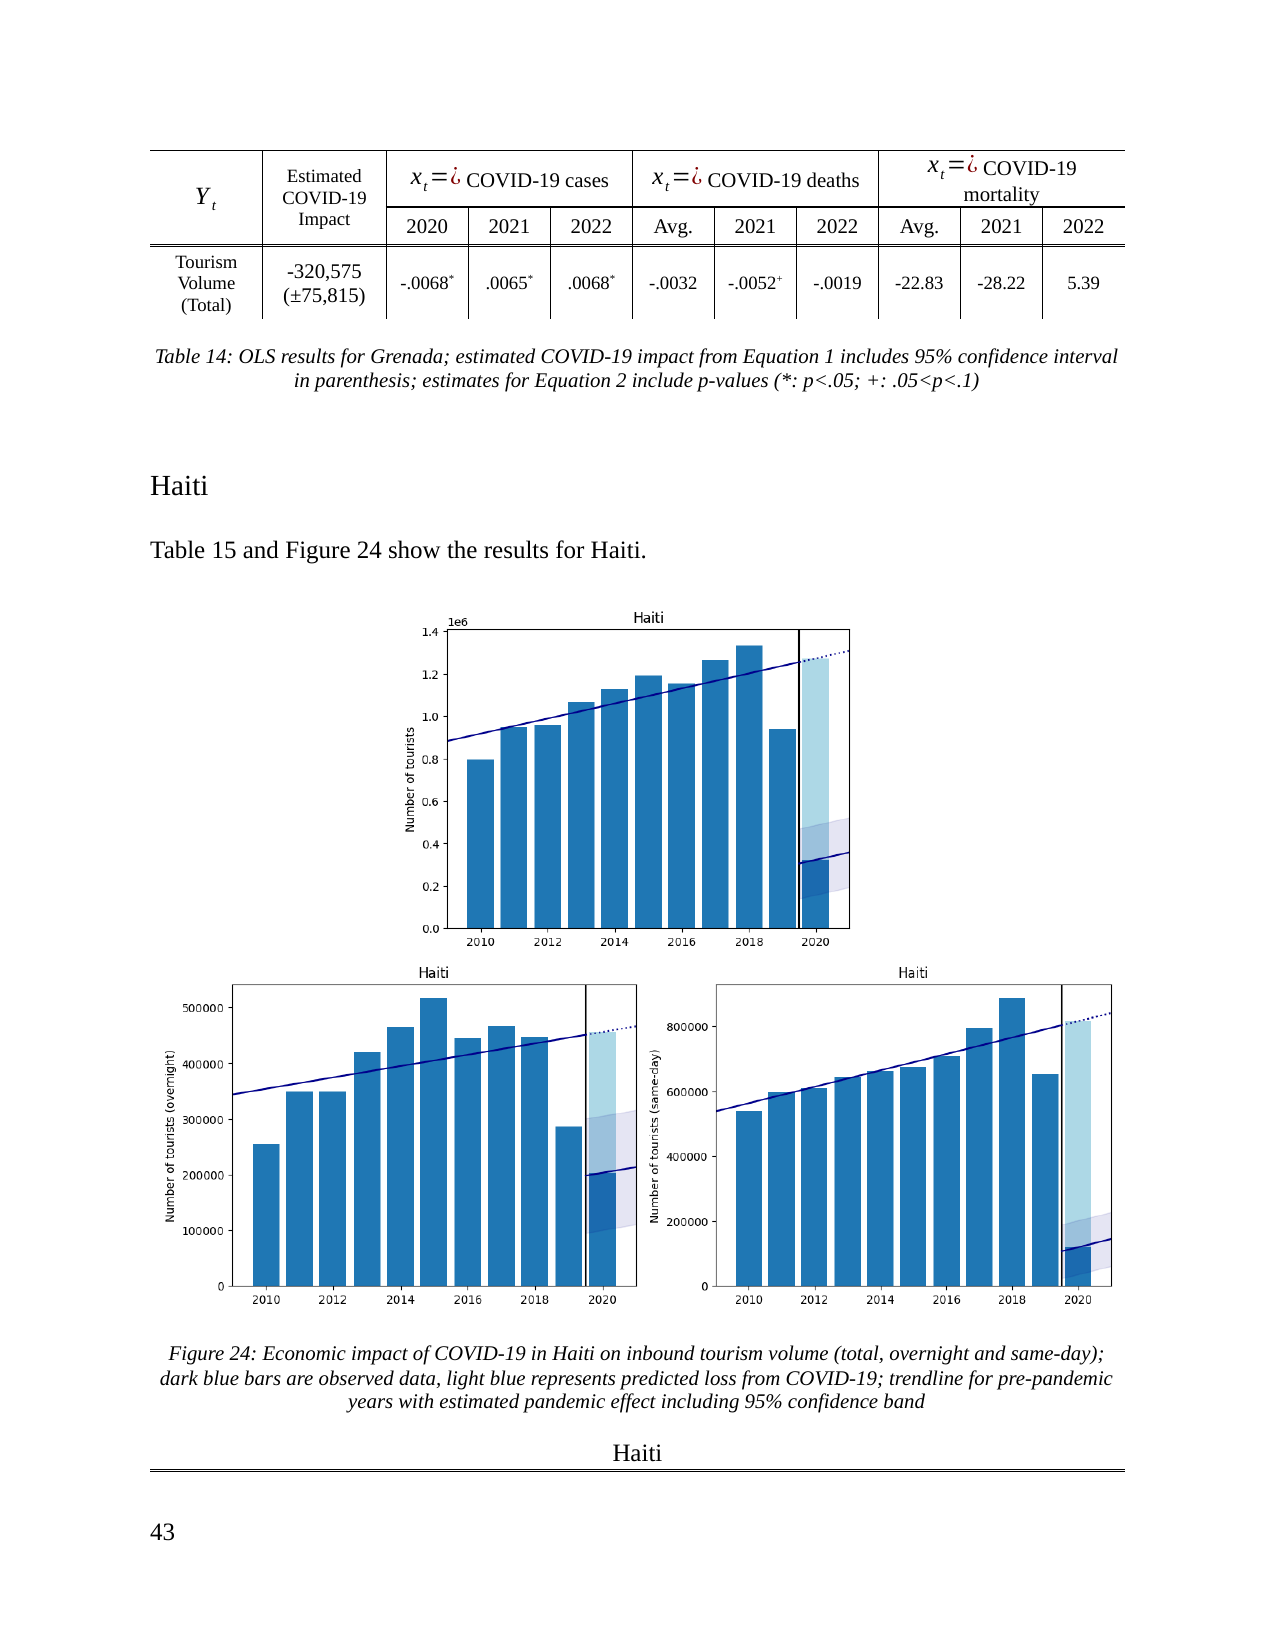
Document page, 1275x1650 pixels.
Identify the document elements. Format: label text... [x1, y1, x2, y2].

table_cell -.0019 [797, 247, 878, 319]
picture [157, 958, 1118, 1313]
table_cell Estimated COVID-19 Impact [263, 151, 386, 244]
table_cell Avg. [633, 208, 714, 244]
table_cell 2022 [1043, 208, 1124, 244]
table_cell -.0068* [387, 247, 468, 319]
table_cell 2021 [715, 208, 796, 244]
table_cell COVID-19 deaths [633, 151, 878, 206]
table_cell -28.22 [961, 247, 1042, 319]
table_cell [150, 151, 262, 244]
picture [397, 603, 857, 955]
table_cell 5.39 [1043, 247, 1124, 319]
table_cell Avg. [879, 208, 960, 244]
table_cell -.0032 [633, 247, 714, 319]
table_cell 2021 [469, 208, 550, 244]
table_cell 2020 [387, 208, 468, 244]
table_cell -.0052+ [715, 247, 796, 319]
table_header Haiti [150, 1439, 1124, 1468]
table_cell -22.83 [879, 247, 960, 319]
subtitle Haiti [150, 468, 1125, 502]
text Figure : Economic impact of COVID-19 in Haiti on inbound tourism volume (total, overnight and same-day); dark blue bars are observed data, light blue represents predicted loss from COVID-19; trendline for pre-pandemic years with estimated pandemic effect including 95% confidence band [150, 1341, 1125, 1413]
table_cell COVID-19 cases [387, 151, 632, 206]
table_cell 2021 [961, 208, 1042, 244]
text Table 15 and Figure 24 show the results for Haiti. [150, 535, 1125, 564]
table_cell .0068* [551, 247, 632, 319]
table_cell .0065* [469, 247, 550, 319]
table_cell Tourism Volume (Total) [150, 247, 262, 319]
table_cell COVID-19 mortality [879, 151, 1124, 206]
table_cell -320,575 (±75,815) [263, 247, 386, 319]
table_cell 2022 [551, 208, 632, 244]
text Table : OLS results for Grenada; estimated COVID-19 impact from Equation 1 includes 95% confidence interval in parenthesis; estimates for Equation 2 include p-values (*: p<.05; +: .05<p<.1) [150, 344, 1125, 392]
table_cell 2022 [797, 208, 878, 244]
